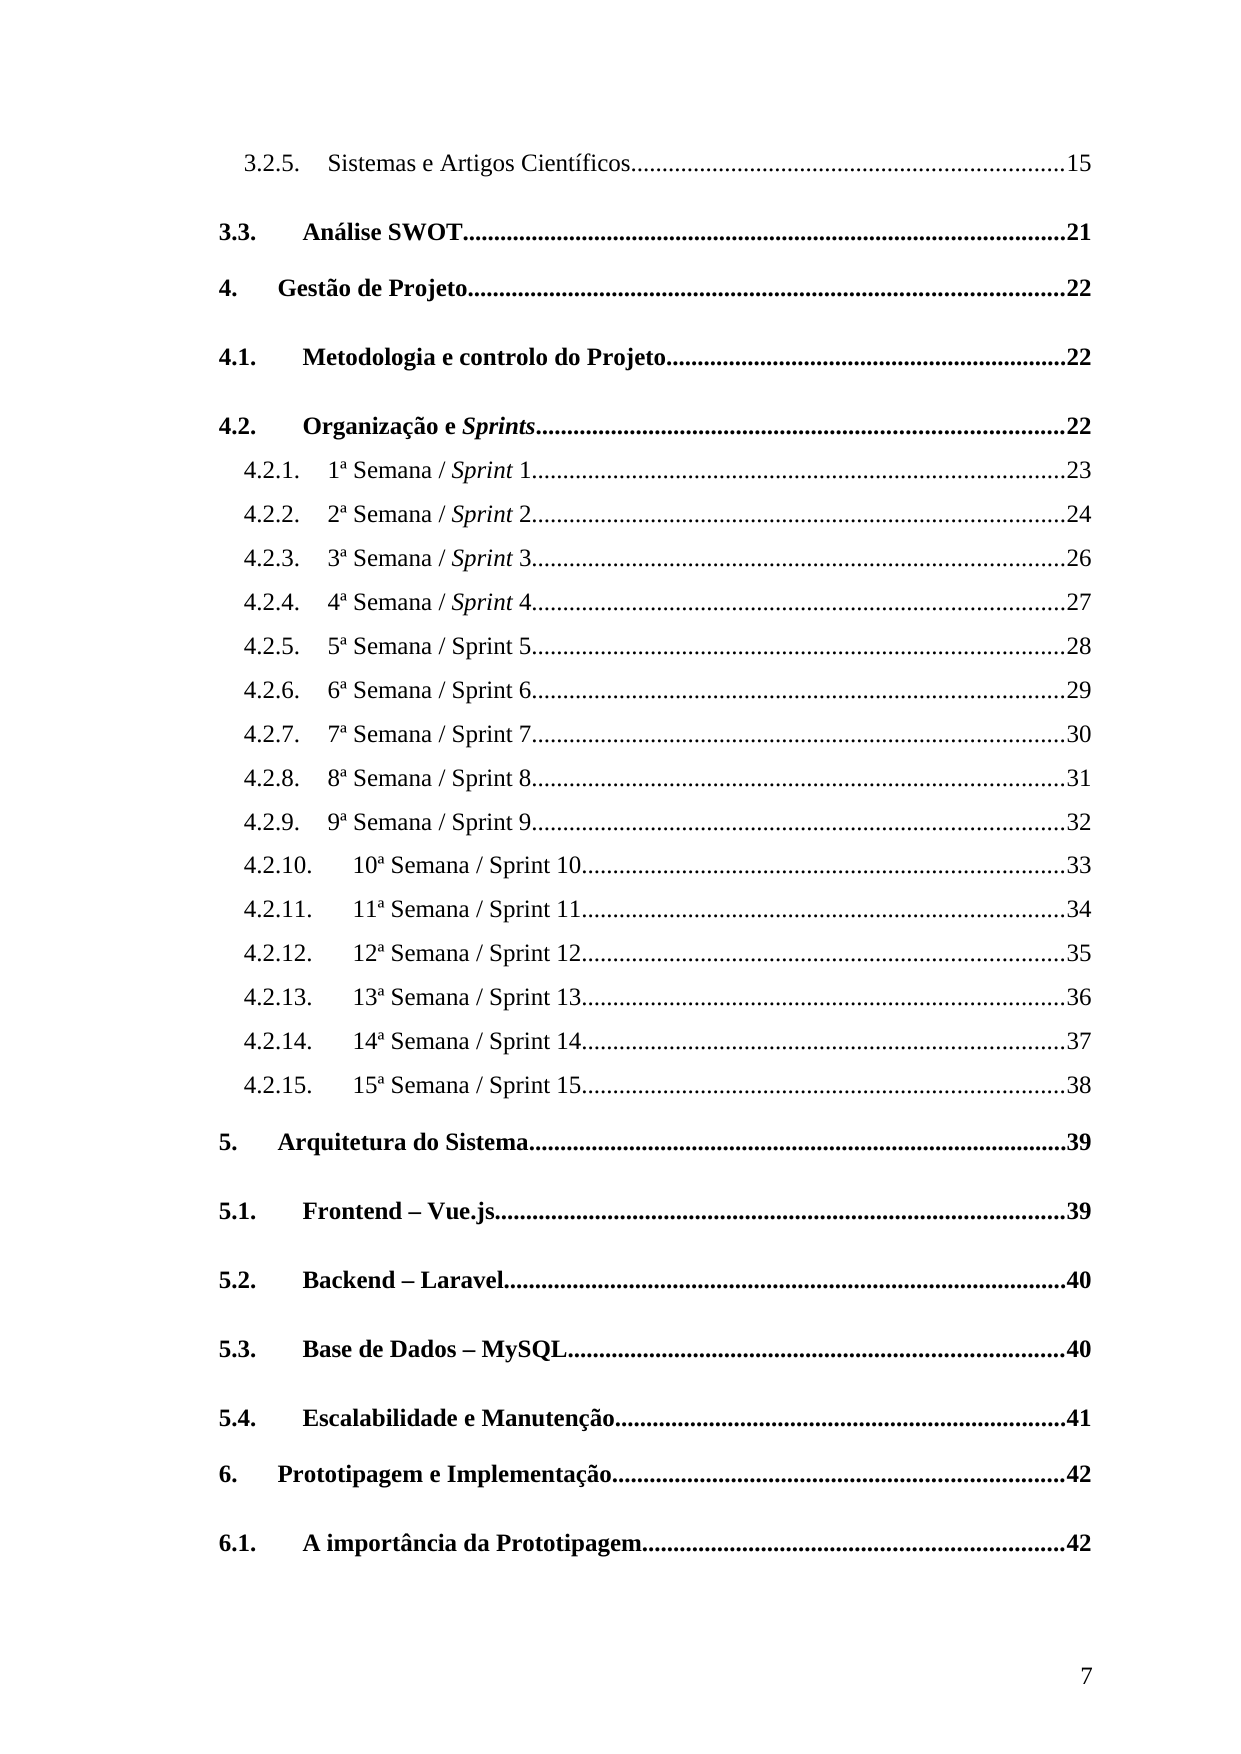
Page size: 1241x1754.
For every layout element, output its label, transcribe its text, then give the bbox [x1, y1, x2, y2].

text 6.1. A importância da Prototipagem 42 [177, 1528, 1092, 1557]
text 6. Prototipagem e Implementação 42 [177, 1459, 1092, 1488]
text 4.2.1. 1ª Semana / Sprint 1 23 [202, 455, 1092, 484]
text 5.4. Escalabilidade e Manutenção 41 [177, 1403, 1092, 1431]
text 4. Gestão de Projeto 22 [177, 273, 1092, 302]
text 4.2.12. 12ª Semana / Sprint 12 35 [202, 938, 1092, 967]
text 4.2.13. 13ª Semana / Sprint 13 36 [202, 982, 1092, 1011]
text 4.2.8. 8ª Semana / Sprint 8 31 [202, 763, 1092, 791]
text 3.2.5. Sistemas e Artigos Científicos 15 [202, 148, 1092, 176]
text 4.2.11. 11ª Semana / Sprint 11 34 [202, 894, 1092, 923]
text 5. Arquitetura do Sistema 39 [177, 1127, 1092, 1156]
text 4.2.6. 6ª Semana / Sprint 6 29 [202, 675, 1092, 703]
text 5.2. Backend – Laravel 40 [177, 1265, 1092, 1293]
text 4.2.14. 14ª Semana / Sprint 14 37 [202, 1026, 1092, 1055]
text 4.2.9. 9ª Semana / Sprint 9 32 [202, 807, 1092, 835]
text 4.2.7. 7ª Semana / Sprint 7 30 [202, 719, 1092, 747]
text 4.2.5. 5ª Semana / Sprint 5 28 [202, 631, 1092, 659]
text 4.2. Organização e Sprints 22 [177, 411, 1092, 440]
text 4.1. Metodologia e controlo do Projeto 22 [177, 342, 1092, 371]
text 3.3. Análise SWOT 21 [177, 217, 1092, 245]
text 4.2.3. 3ª Semana / Sprint 3 26 [202, 543, 1092, 572]
text 4.2.4. 4ª Semana / Sprint 4 27 [202, 587, 1092, 616]
text 4.2.15. 15ª Semana / Sprint 15 38 [202, 1070, 1092, 1099]
text 5.1. Frontend – Vue.js 39 [177, 1196, 1092, 1224]
text 4.2.2. 2ª Semana / Sprint 2 24 [202, 499, 1092, 528]
text 5.3. Base de Dados – MySQL 40 [177, 1334, 1092, 1362]
text 4.2.10. 10ª Semana / Sprint 10 33 [202, 851, 1092, 879]
